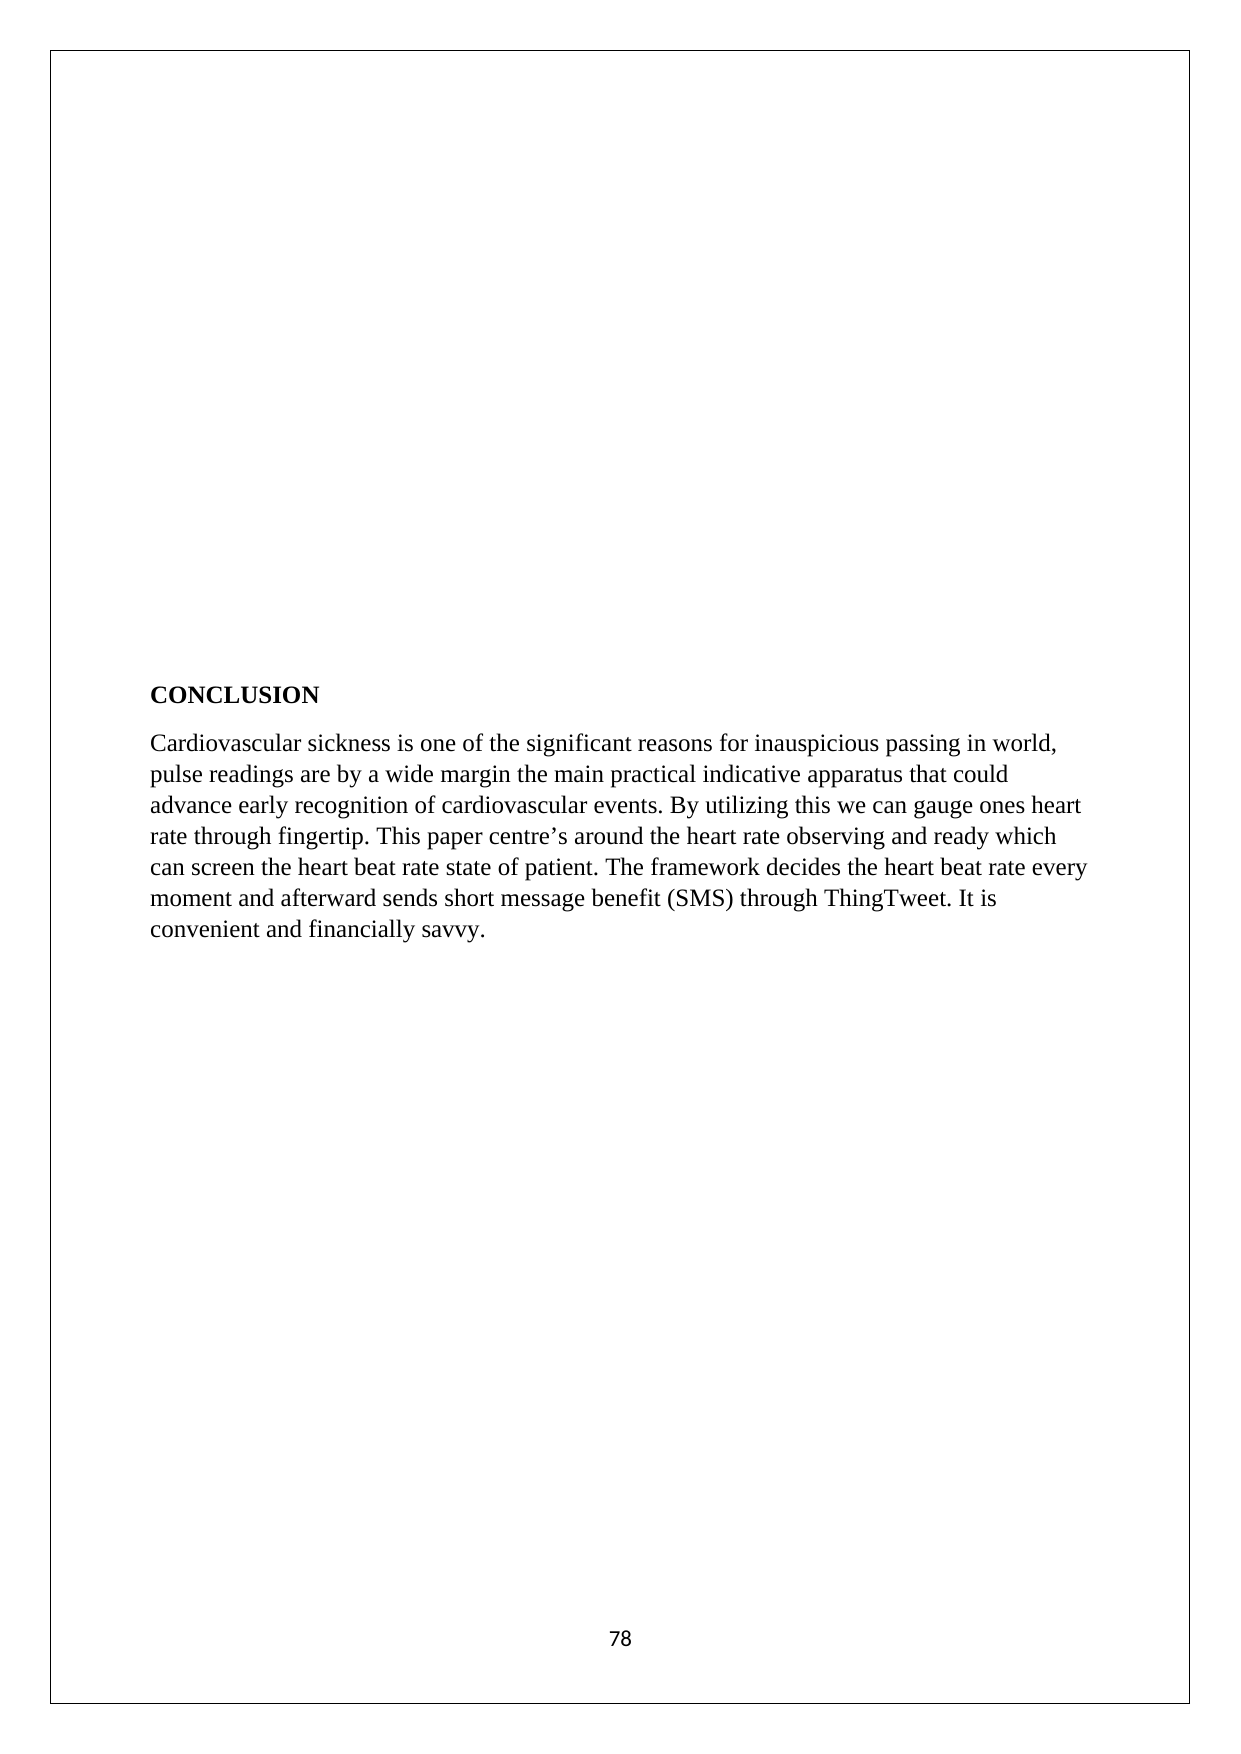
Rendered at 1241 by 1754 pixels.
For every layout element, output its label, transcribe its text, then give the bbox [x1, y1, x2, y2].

text CONCLUSION [150, 680, 1090, 709]
text Cardiovascular sickness is one of the significant reasons for inauspicious passing in world, pulse readings are by a wide margin the main practical indicative apparatus that could advance early recognition of cardiovascular events. By utilizing this we can gauge ones heart rate through fingertip. This paper centre’s around the heart rate observing and ready which can screen the heart beat rate state of patient. The framework decides the heart beat rate every moment and afterward sends short message benefit (SMS) through ThingTweet. It is convenient and financially savvy. [150, 728, 1090, 943]
